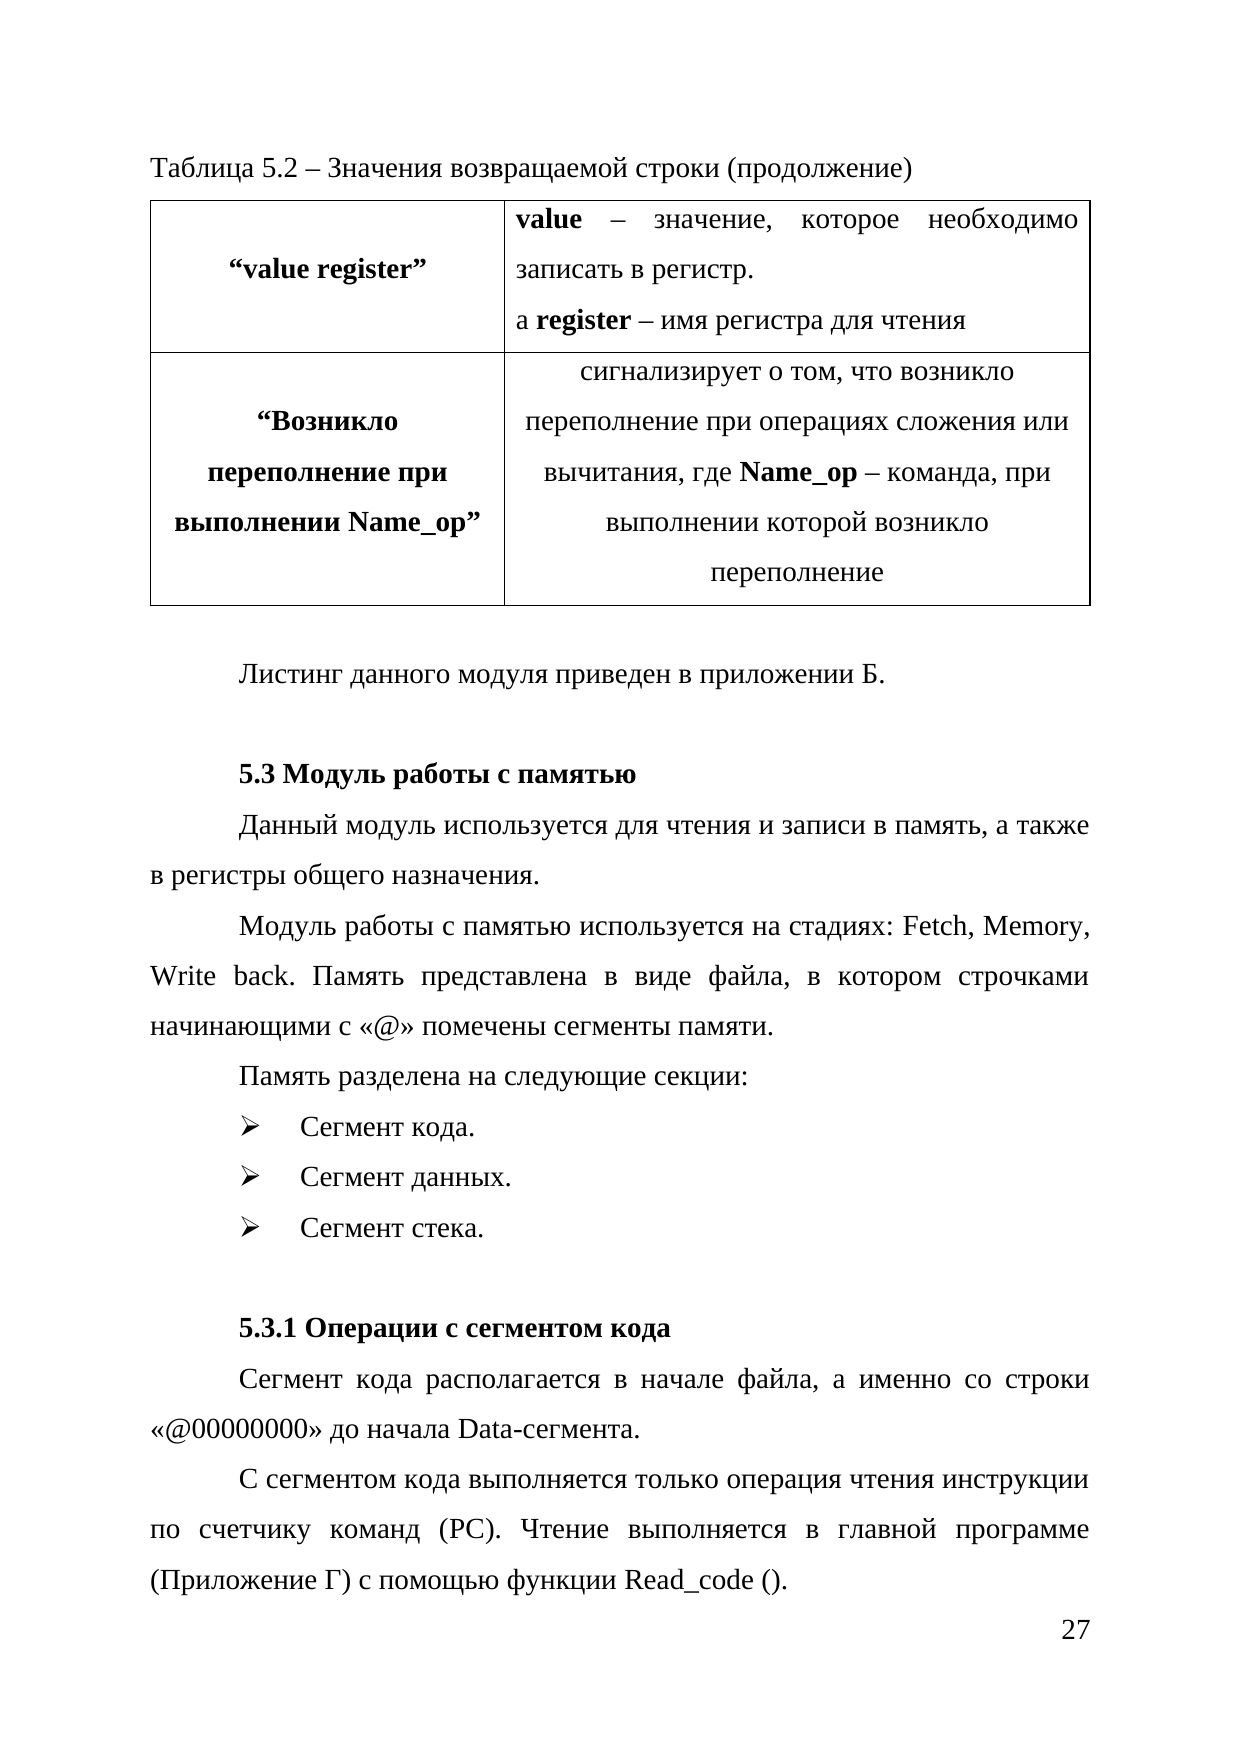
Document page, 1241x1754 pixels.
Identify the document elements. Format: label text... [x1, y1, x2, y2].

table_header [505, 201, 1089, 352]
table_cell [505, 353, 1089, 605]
text Память разделена на следующие секции: [150, 1058, 1090, 1092]
list С сегментом кода выполняется только операция чтения инструкции по счетчику команд (PC). Чтение выполняется в главной программе (Приложение Г) с помощью функции Read_code (). [150, 1461, 1090, 1596]
text Данный модуль используется для чтения и записи в память, а также в регистры общего назначения. [150, 807, 1090, 891]
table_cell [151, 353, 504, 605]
text Листинг данного модуля приведен в приложении Б. [150, 656, 1090, 689]
list Сегмент данных. [150, 1159, 1090, 1193]
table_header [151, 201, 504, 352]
subtitle 5.3 Модуль работы с памятью [150, 757, 1090, 790]
list Сегмент кода. [150, 1109, 1090, 1142]
text Модуль работы с памятью используется на стадиях: Fetch, Memory, Write back. Память представлена в виде файла, в котором строчками начинающими с «@» помечены сегменты памяти. [150, 908, 1090, 1042]
list Сегмент кода располагается в начале файла, а именно со строки «@00000000» до начала Data-сегмента. [150, 1361, 1090, 1444]
subtitle 5.3.1 Операции с сегментом кода [150, 1310, 1090, 1344]
list Сегмент стека. [150, 1210, 1090, 1243]
text Таблица 5.2 – Значения возвращаемой строки (продолжение) [150, 150, 1090, 183]
